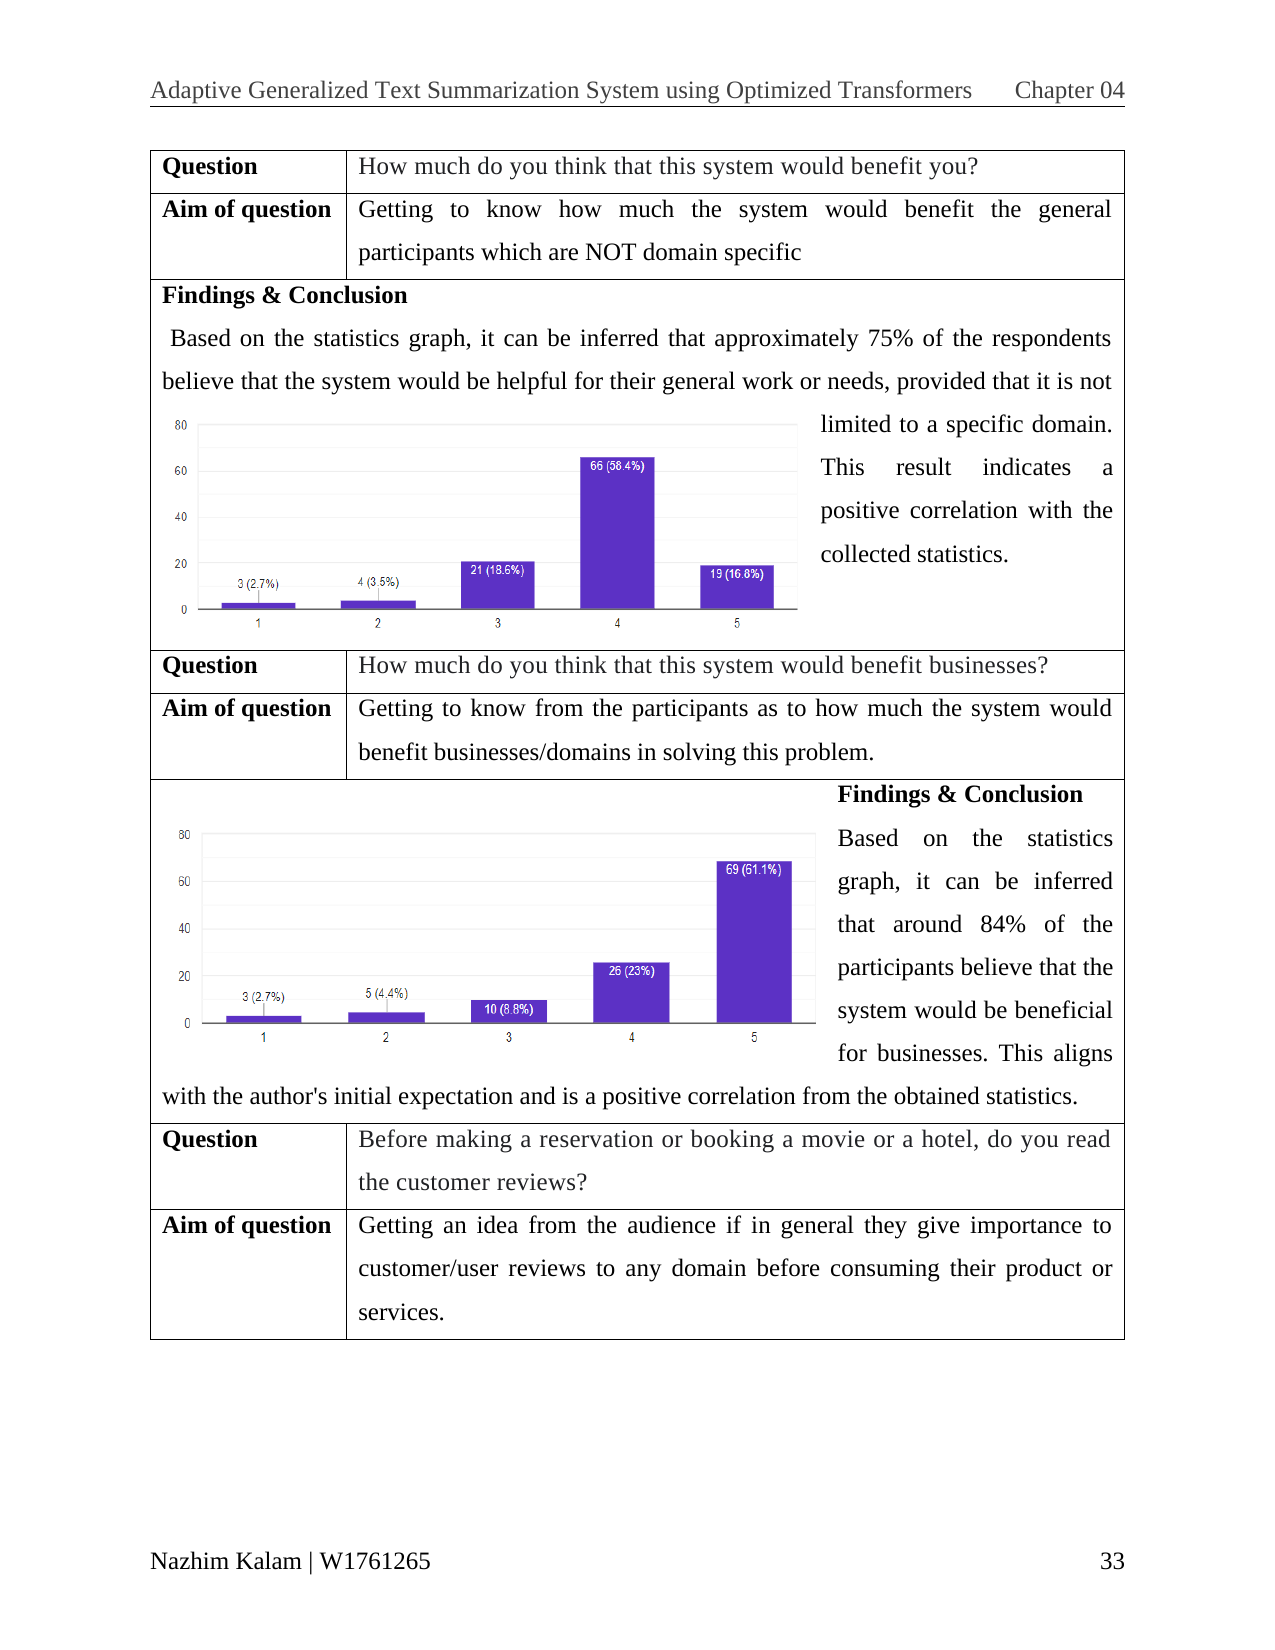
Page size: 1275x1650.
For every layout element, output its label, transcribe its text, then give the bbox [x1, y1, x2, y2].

table_cell Question [151, 151, 346, 193]
table_cell Findings & Conclusion Based on the statistics graph, it can be inferred that approximately 75% of the respondents believe that the system would be helpful for their general work or needs, provided that it is not limited to a specific domain. This result indicates a positive correlation with the collected statistics. [151, 280, 1124, 649]
table_cell How much do you think that this system would benefit you? [347, 151, 1124, 193]
table_cell Before making a reservation or booking a movie or a hotel, do you read the customer reviews? [347, 1124, 1124, 1209]
table_cell Aim of question [151, 694, 346, 778]
table_cell Question [151, 1124, 346, 1209]
table_cell Aim of question [151, 194, 346, 279]
table_cell Getting an idea from the audience if in general they give importance to customer/user reviews to any domain before consuming their product or services. [347, 1210, 1124, 1338]
table_cell Question [151, 651, 346, 692]
picture [161, 802, 819, 1059]
table_cell Findings & Conclusion Based on the statistics graph, it can be inferred that around 84% of the participants believe that the system would be beneficial for businesses. This aligns with the author's initial expectation and is a positive correlation from the obtained statistics. [151, 780, 1124, 1123]
table_cell How much do you think that this system would benefit businesses? [347, 651, 1124, 692]
table_cell Getting to know how much the system would benefit the general participants which are NOT domain specific [347, 194, 1124, 279]
table_cell Aim of question [151, 1210, 346, 1338]
table_cell Getting to know from the participants as to how much the system would benefit businesses/domains in solving this problem. [347, 694, 1124, 778]
picture [162, 396, 802, 650]
